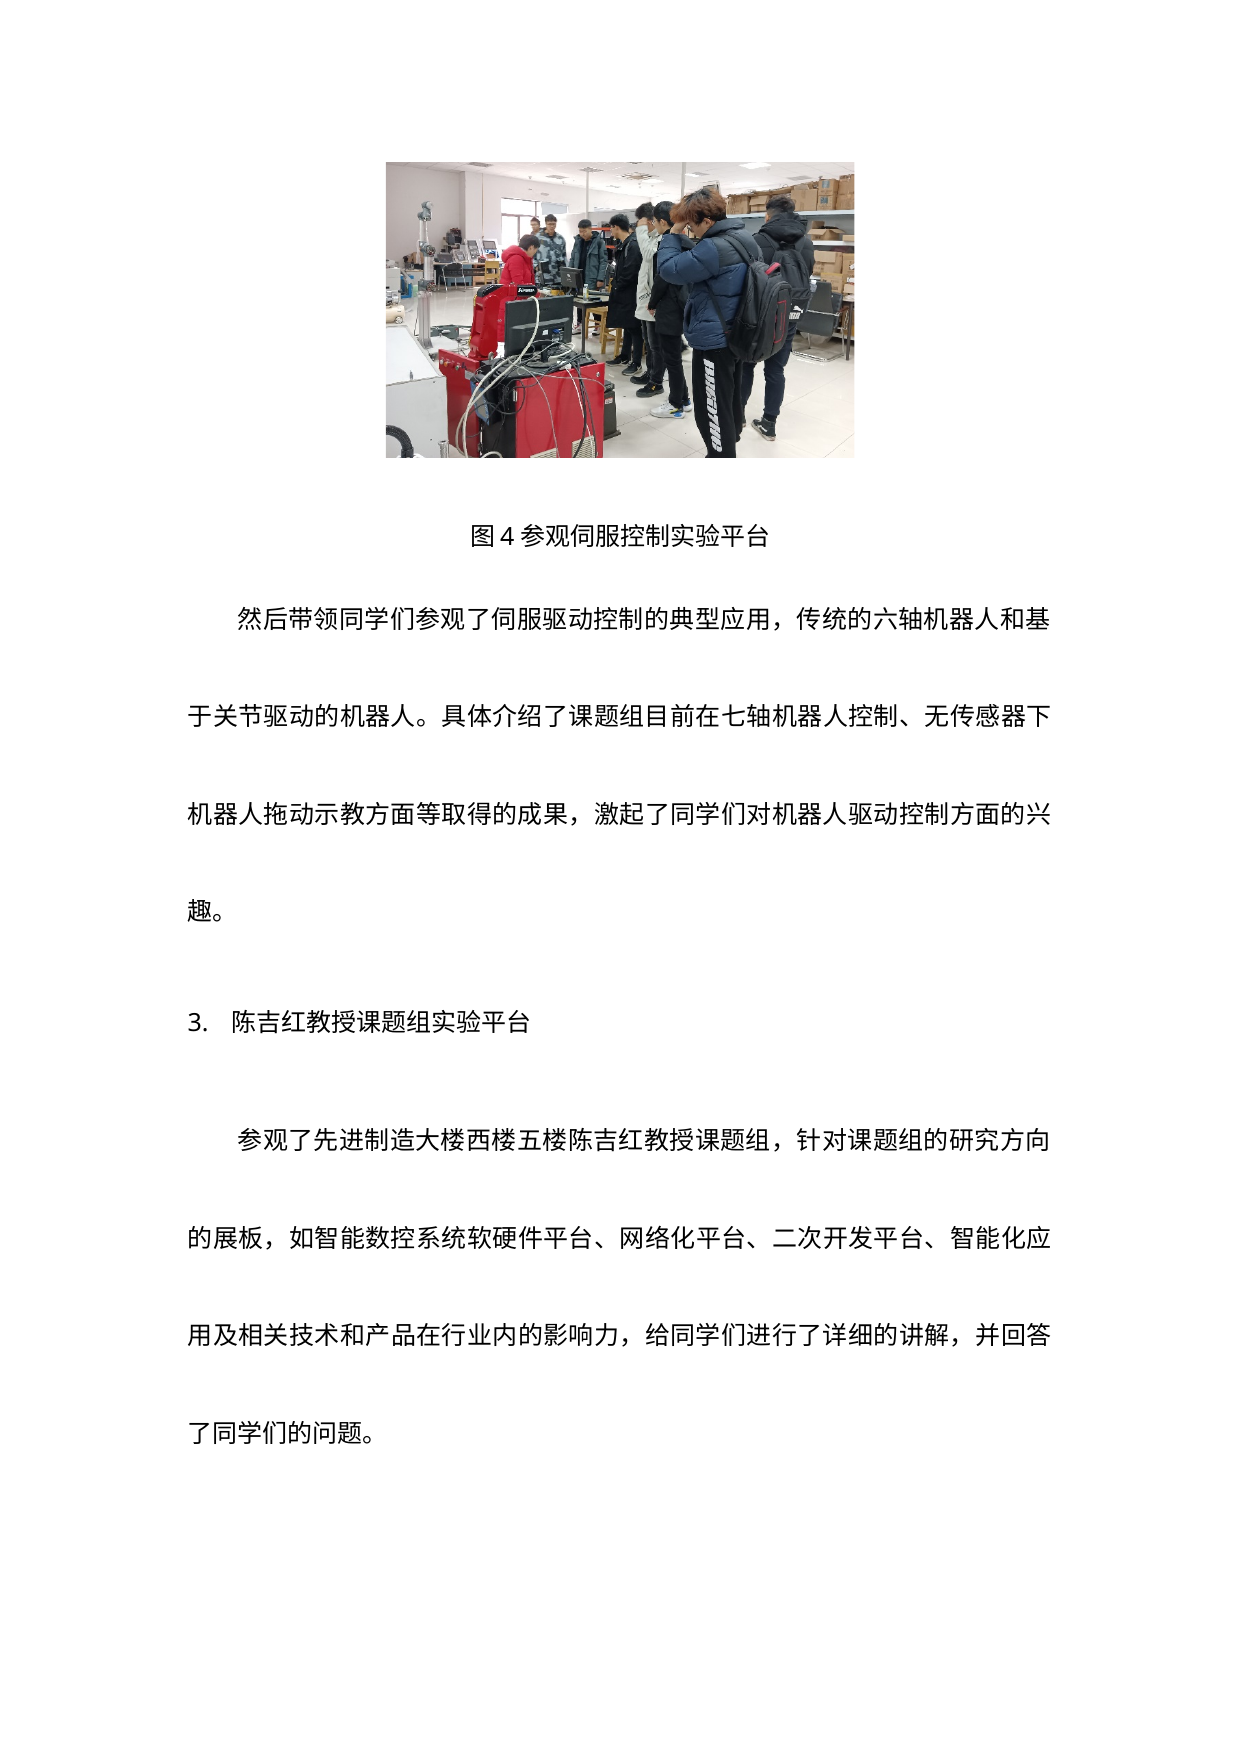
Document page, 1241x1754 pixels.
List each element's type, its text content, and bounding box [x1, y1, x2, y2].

subtitle 陈吉红教授课题组实验平台 [187, 988, 1053, 1053]
text 图4 参观伺服控制实验平台 [187, 502, 1053, 567]
text 参观了先进制造大楼西楼五楼陈吉红教授课题组，针对课题组的研究方向的展板，如智能数控系统软硬件平台、网络化平台、二次开发平台、智能化应用及相关技术和产品在行业内的影响力，给同学们进行了详细的讲解，并回答了同学们的问题。 [187, 1106, 1053, 1464]
picture [385, 162, 855, 458]
text 然后带领同学们参观了伺服驱动控制的典型应用，传统的六轴机器人和基于关节驱动的机器人。具体介绍了课题组目前在七轴机器人控制、无传感器下机器人拖动示教方面等取得的成果，激起了同学们对机器人驱动控制方面的兴趣。 [187, 585, 1053, 942]
